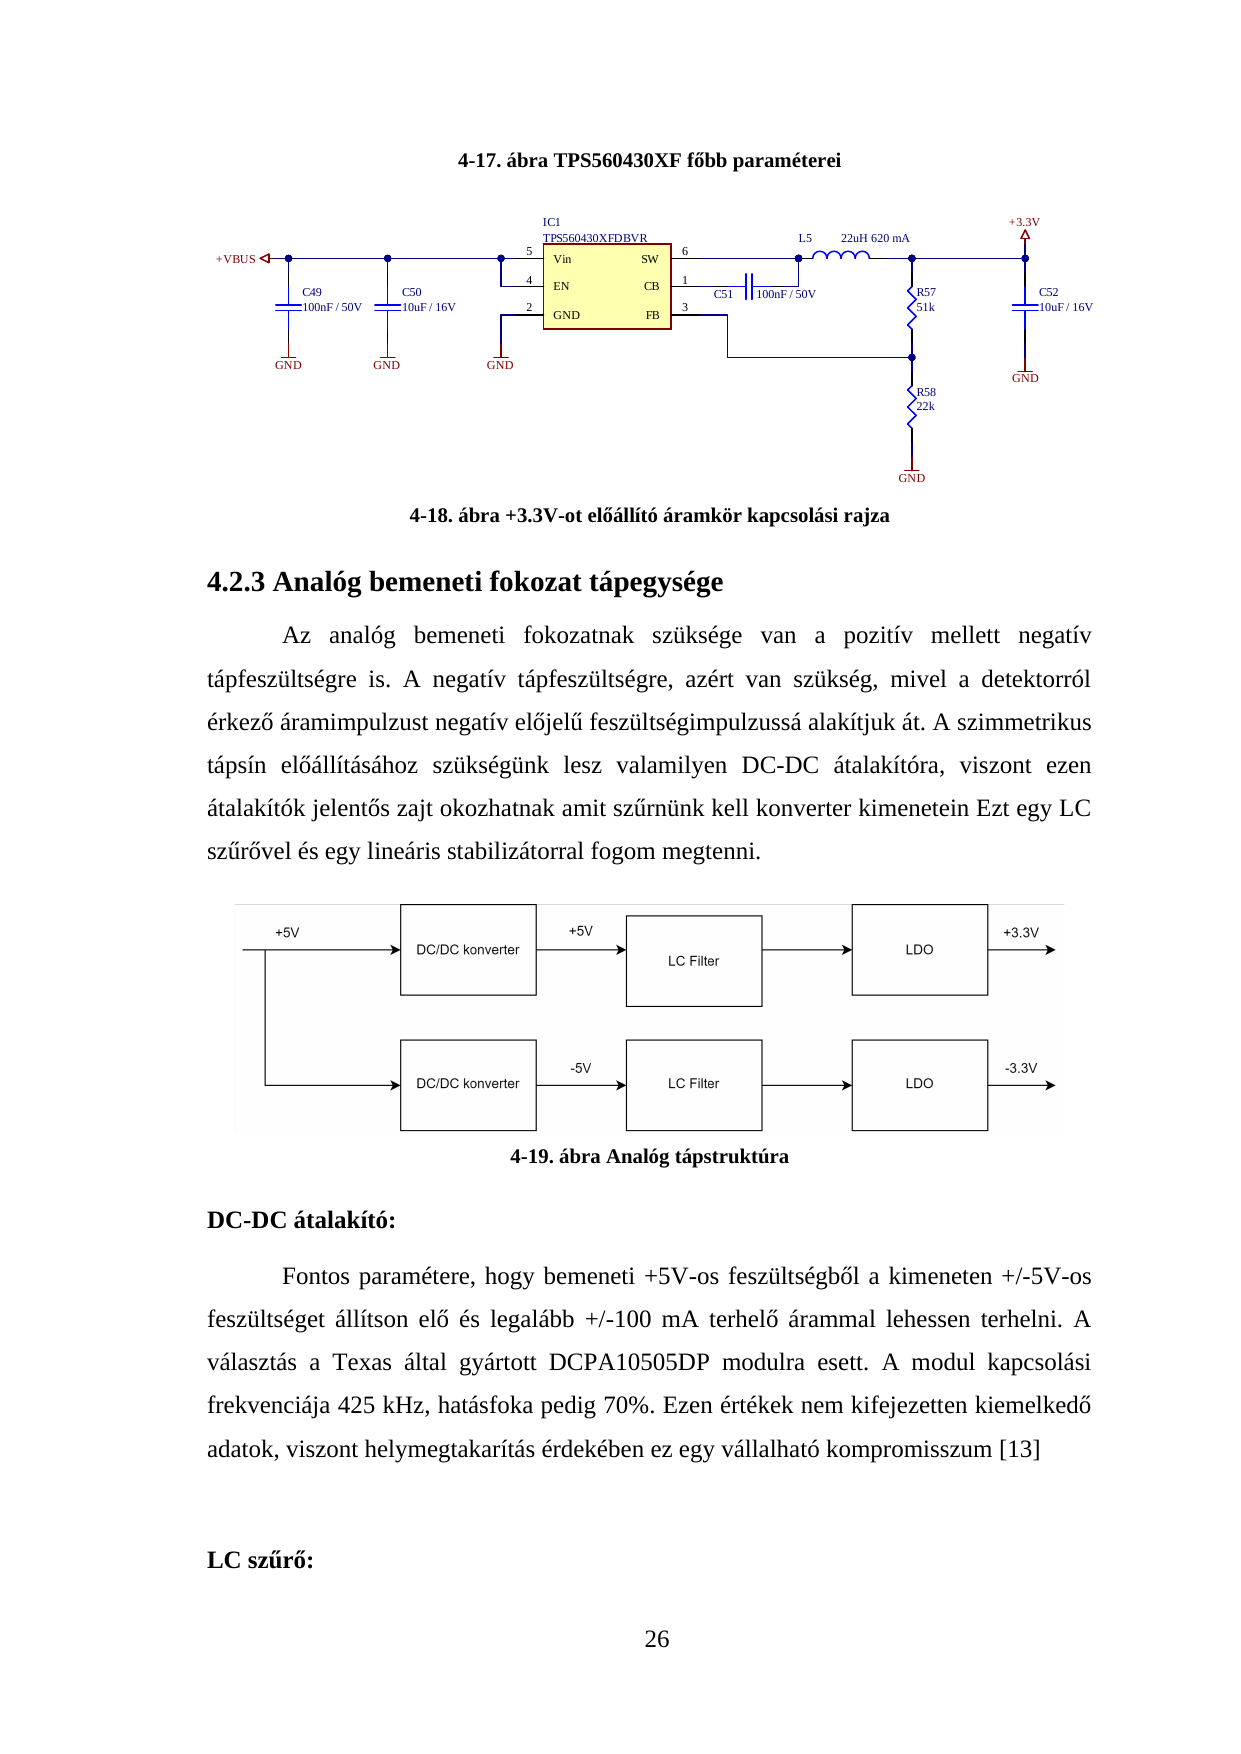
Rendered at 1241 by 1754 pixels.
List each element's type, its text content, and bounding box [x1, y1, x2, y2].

text LC szűrő: [207, 1545, 1092, 1574]
subtitle Analóg bemeneti fokozat tápegysége [207, 564, 1092, 597]
text DC-DC átalakító: [207, 1206, 1092, 1234]
text Fontos paramétere, hogy bemeneti +5V-os feszültségből a kimeneten +/-5V-os feszültséget állítson elő és legalább +/-100 mA terhelő árammal lehessen terhelni. A választás a Texas által gyártott DCPA10505DP modulra esett. A modul kapcsolási frekvenciája 425 kHz, hatásfoka pedig 70%. Ezen értékek nem kifejezetten kiemelkedő adatok, viszont helymegtakarítás érdekében ez egy vállalható kompromisszum [13] [207, 1261, 1092, 1462]
picture [234, 904, 1065, 1132]
text Az analóg bemeneti fokozatnak szüksége van a pozitív mellett negatív tápfeszültségre is. A negatív tápfeszültségre, azért van szükség, mivel a detektorról érkező áramimpulzust negatív előjelű feszültségimpulzussá alakítjuk át. A szimmetrikus tápsín előállításához szükségünk lesz valamilyen DC-DC átalakítóra, viszont ezen átalakítók jelentős zajt okozhatnak amit szűrnünk kell konverter kimenetein Ezt egy LC szűrővel és egy lineáris stabilizátorral fogom megtenni. [207, 621, 1092, 865]
